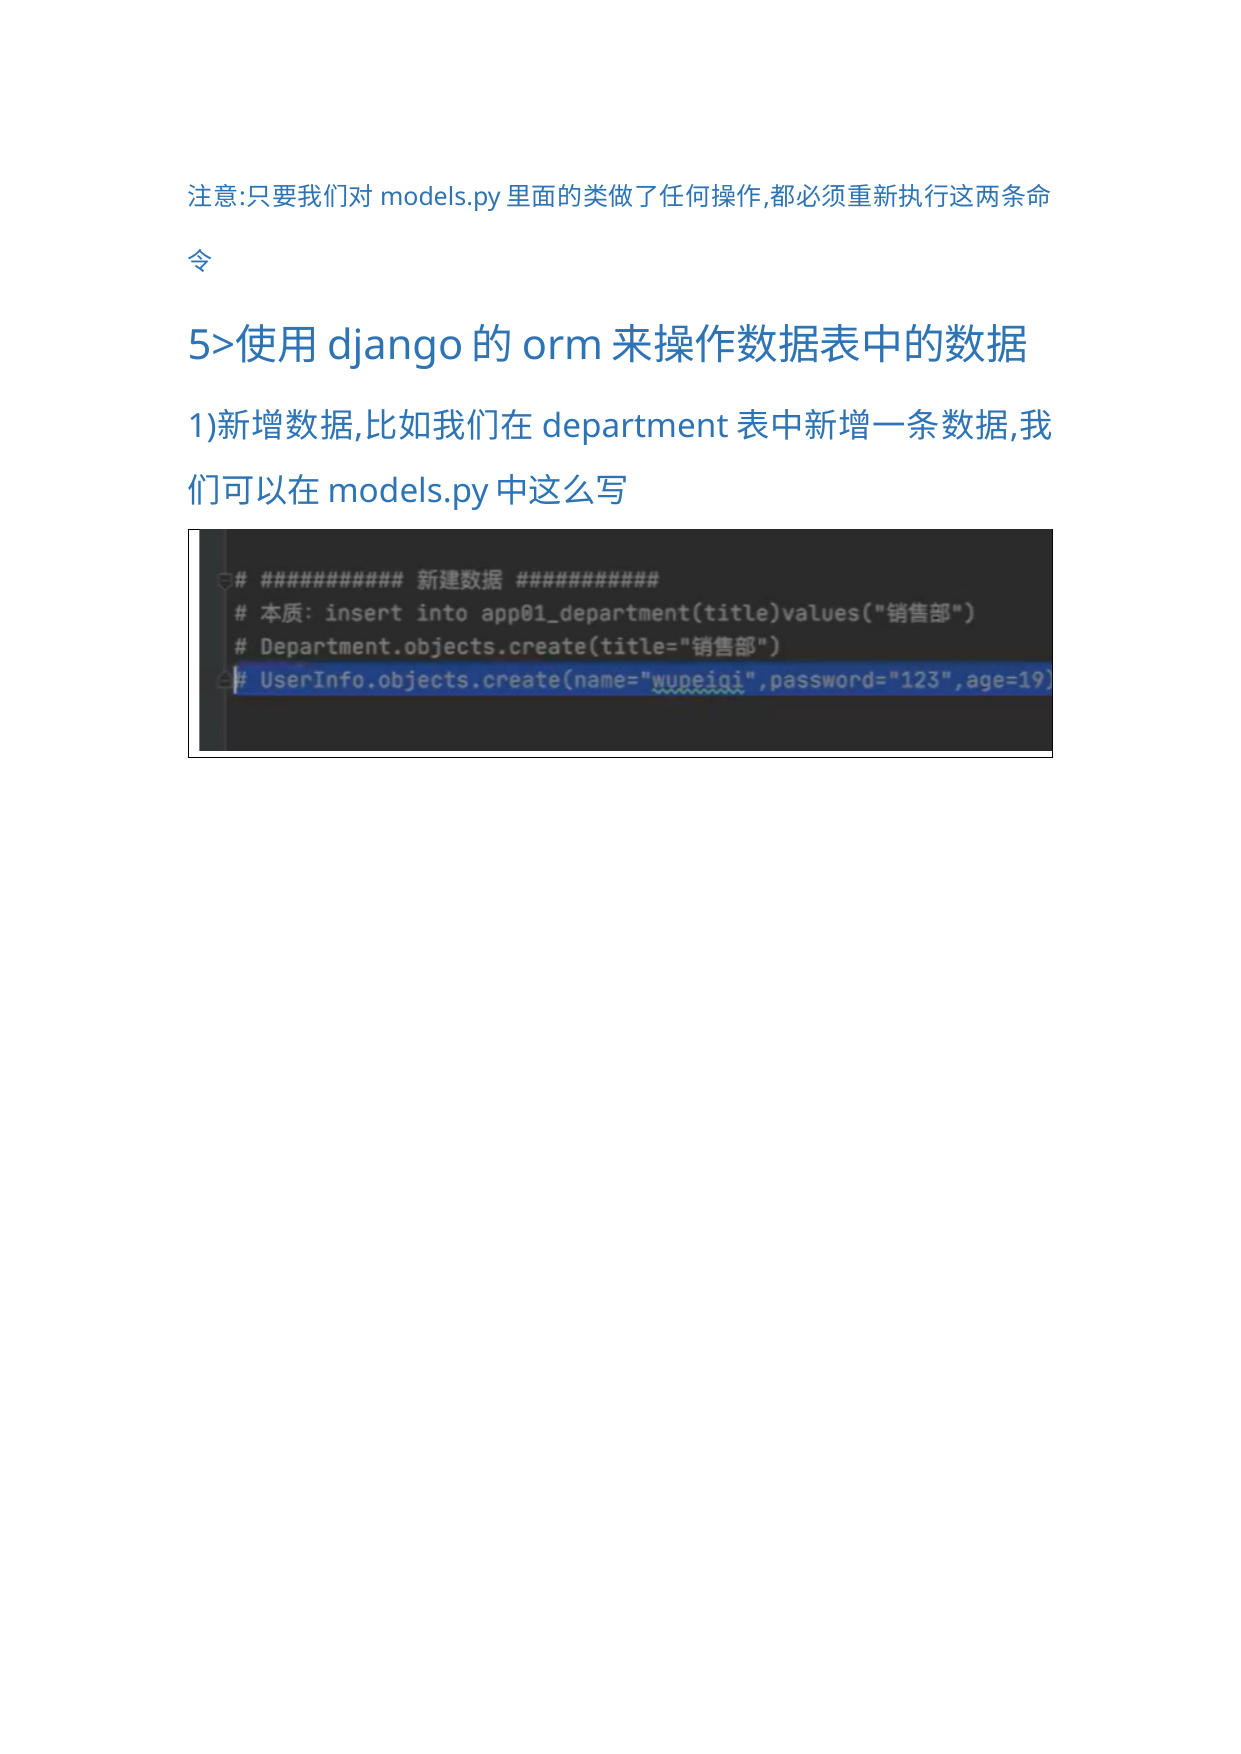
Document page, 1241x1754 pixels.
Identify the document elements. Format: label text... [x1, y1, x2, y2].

picture [199, 529, 1053, 751]
subtitle 1)新增数据,比如我们在department表中新增一条数据,我们可以在models.py中这么写 [187, 390, 1053, 520]
subtitle 注意:只要我们对models.py里面的类做了任何操作,都必须重新执行这两条命令 [187, 162, 1053, 292]
table_header [189, 530, 1052, 757]
subtitle 5>使用django的orm来操作数据表中的数据 [187, 309, 1053, 374]
